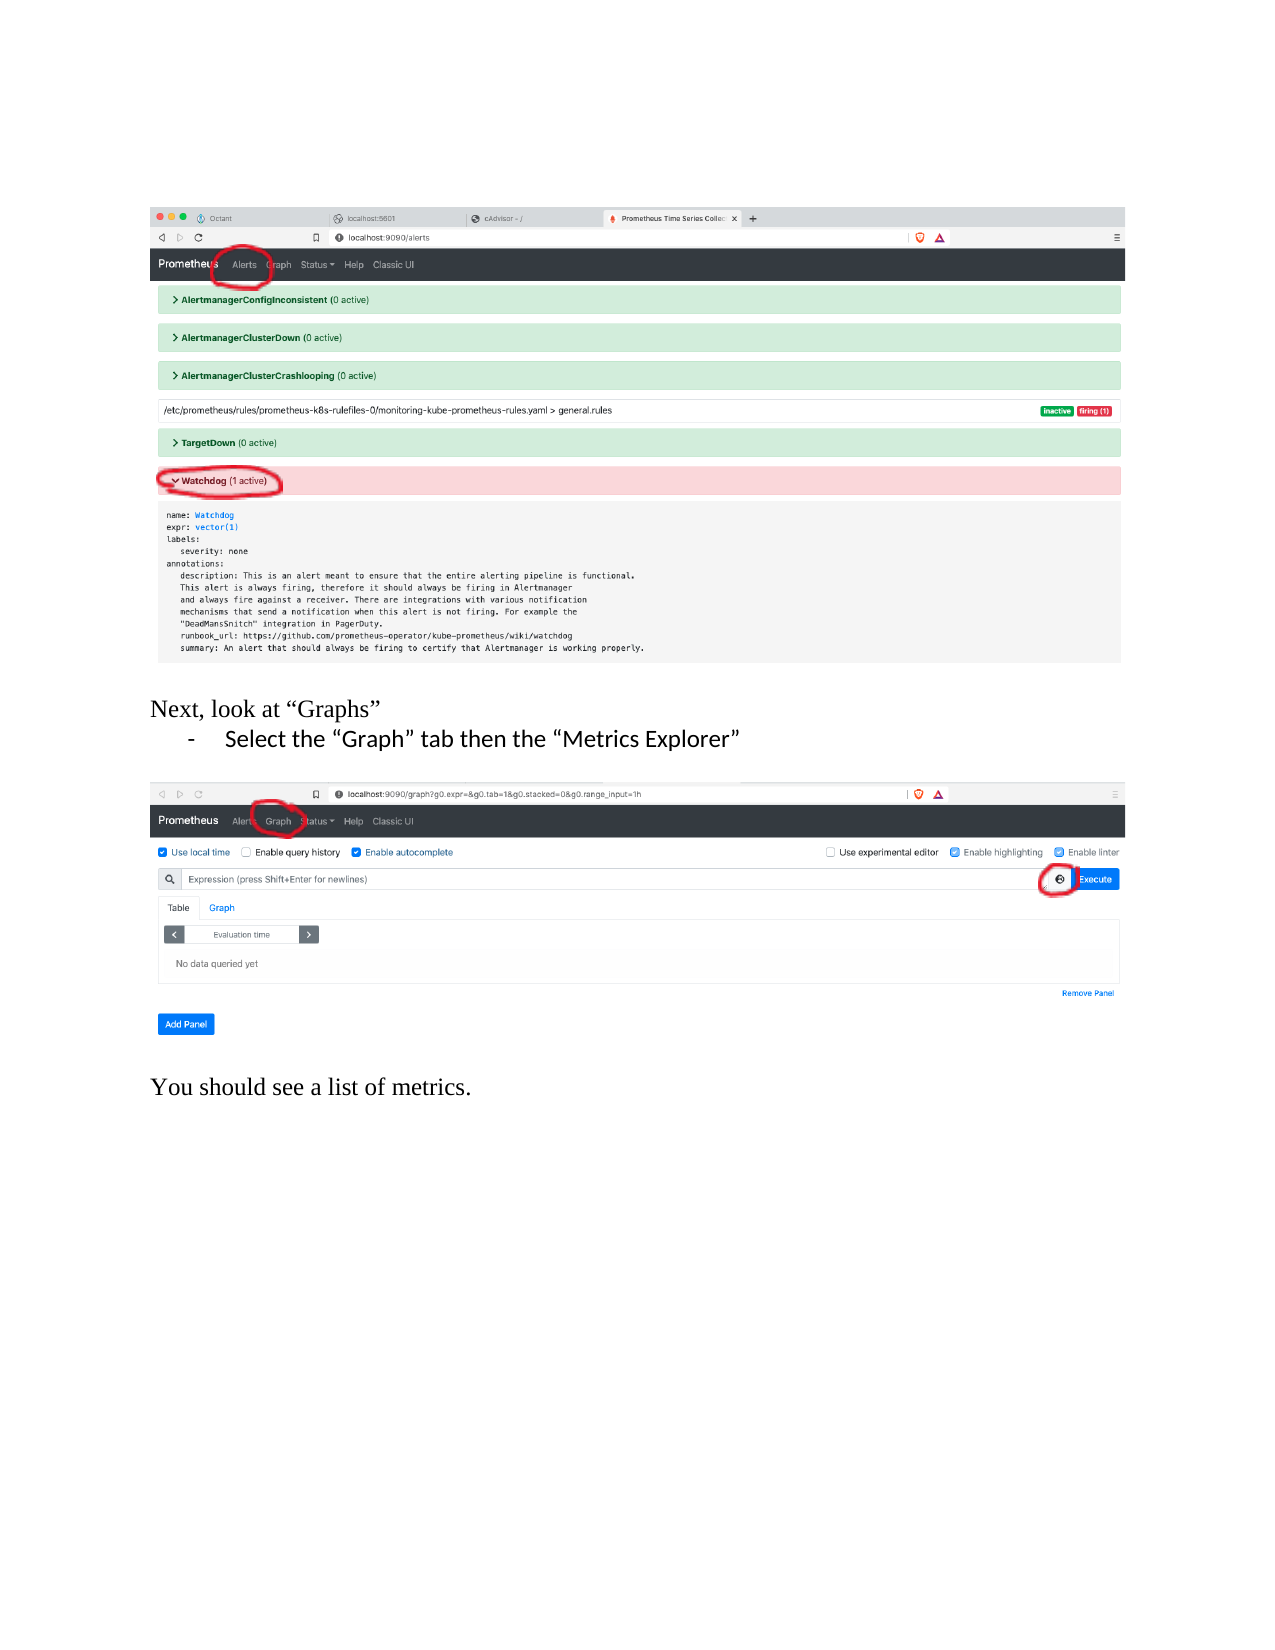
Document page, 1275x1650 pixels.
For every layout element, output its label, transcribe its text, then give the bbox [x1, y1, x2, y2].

text You should see a list of metrics. [150, 1072, 1125, 1101]
list Select the “Graph” tab then the “Metrics Explorer” [187, 723, 1125, 754]
picture [150, 782, 1125, 1044]
picture [150, 207, 1125, 666]
text Next, look at “Graphs” [150, 694, 1125, 723]
